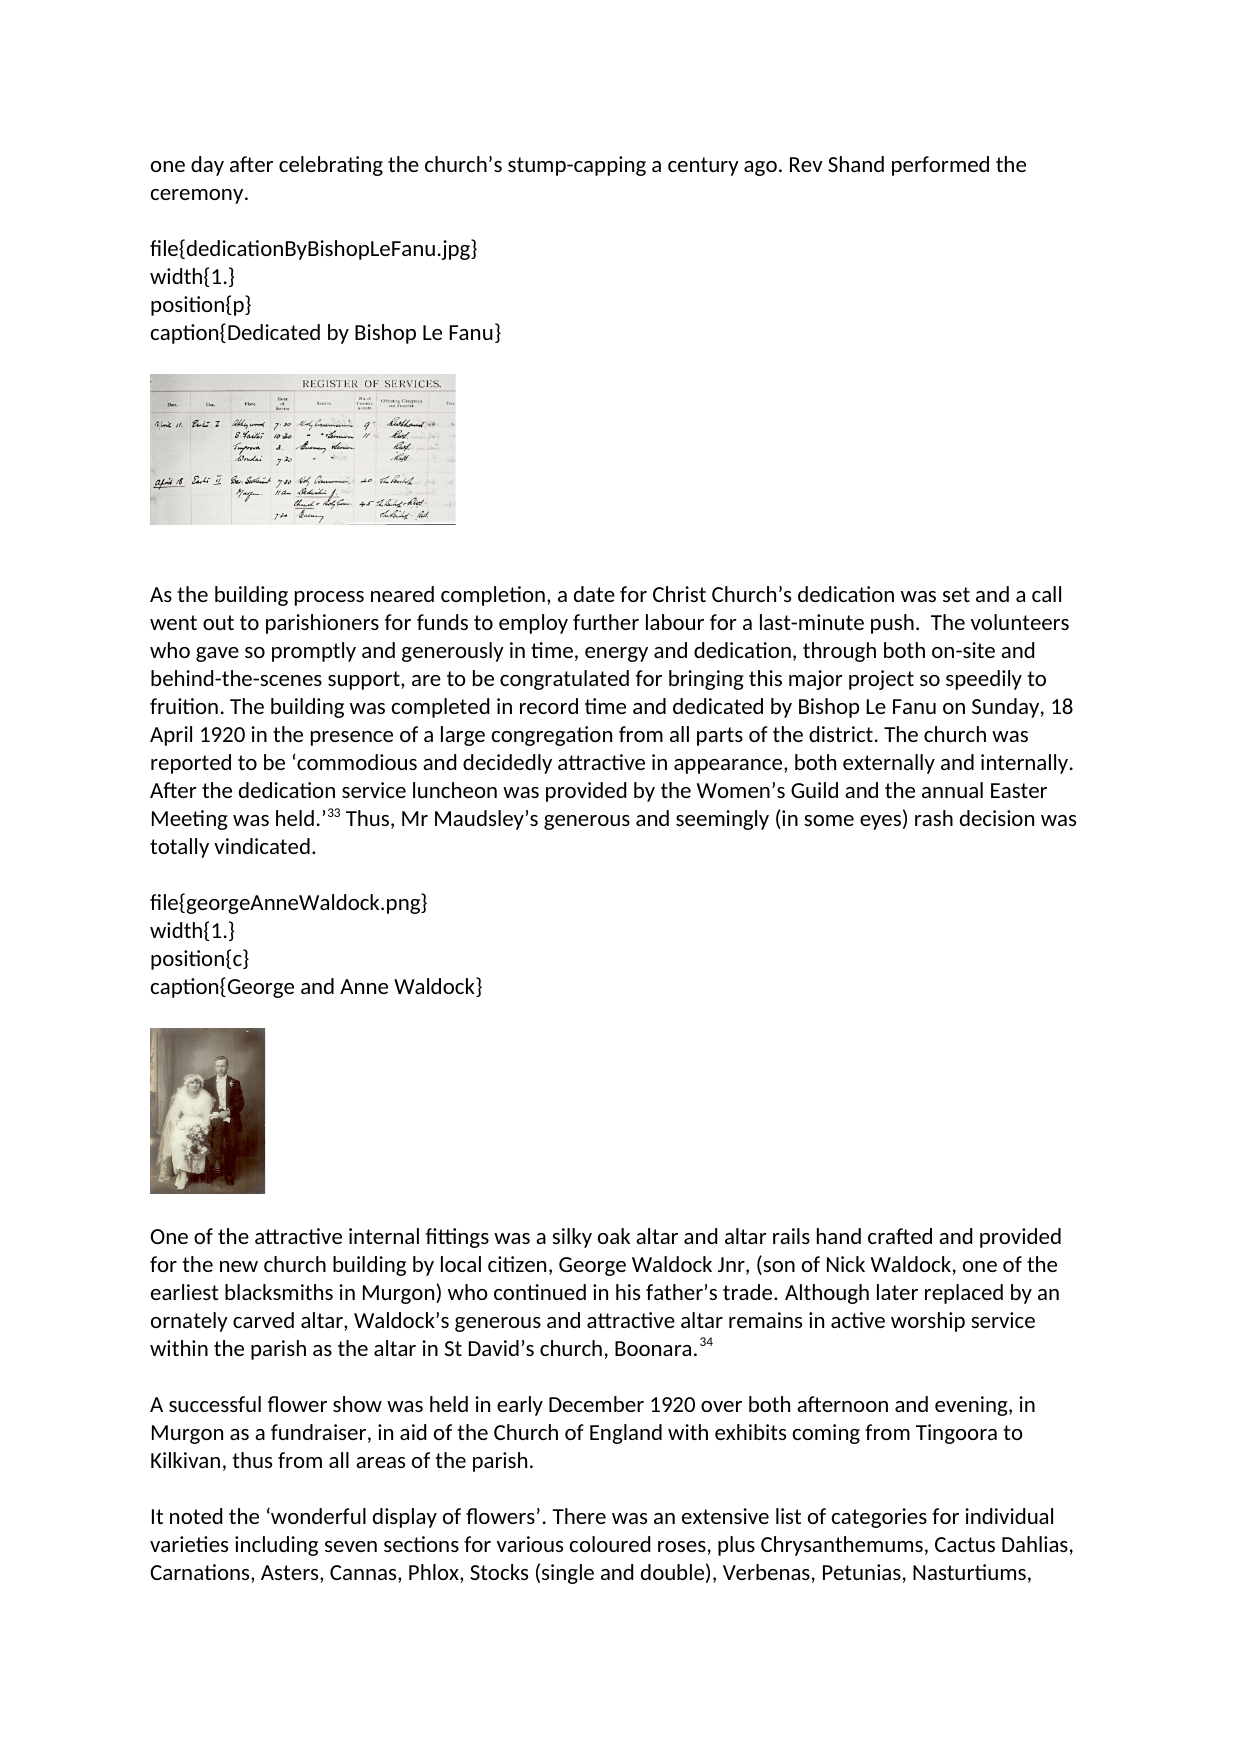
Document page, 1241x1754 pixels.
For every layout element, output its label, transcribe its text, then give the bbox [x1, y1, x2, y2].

text As the building process neared completion, a date for Christ Church’s dedication was set and a call went out to parishioners for funds to employ further labour for a last-minute push. The volunteers who gave so promptly and generously in time, energy and dedication, through both on-site and behind-the-scenes support, are to be congratulated for bringing this major project so speedily to fruition. The building was completed in record time and dedicated by Bishop Le Fanu on Sunday, 18 April 1920 in the presence of a large congregation from all parts of the district. The church was reported to be ‘commodious and decidedly attractive in appearance, both externally and internally. After the dedication service luncheon was provided by the Women’s Guild and the annual Easter Meeting was held.’ Thus, Mr Maudsley’s generous and seemingly (in some eyes) rash decision was totally vindicated. [150, 580, 1090, 860]
text position{c} [150, 944, 1090, 972]
text caption{Dedicated by Bishop Le Fanu} [150, 318, 1090, 346]
text A successful flower show was held in early December 1920 over both afternoon and evening, in Murgon as a fundraiser, in aid of the Church of England with exhibits coming from Tingoora to Kilkivan, thus from all areas of the parish. [150, 1390, 1090, 1474]
text One of the attractive internal fittings was a silky oak altar and altar rails hand crafted and provided for the new church building by local citizen, George Waldock Jnr, (son of Nick Waldock, one of the earliest blacksmiths in Murgon) who continued in his father’s trade. Although later replaced by an ornately carved altar, Waldock’s generous and attractive altar remains in active worship service within the parish as the altar in St David’s church, Boonara. [150, 1222, 1090, 1362]
text file{dedicationByBishopLeFanu.jpg} [150, 234, 1090, 262]
text caption{George and Anne Waldock} [150, 972, 1090, 1001]
picture [150, 1028, 265, 1194]
text width{1.} [150, 916, 1090, 944]
text width{1.} [150, 262, 1090, 290]
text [150, 150, 1090, 206]
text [150, 1502, 1090, 1586]
text position{p} [150, 290, 1090, 318]
picture [150, 374, 456, 525]
text file{georgeAnneWaldock.png} [150, 888, 1090, 916]
